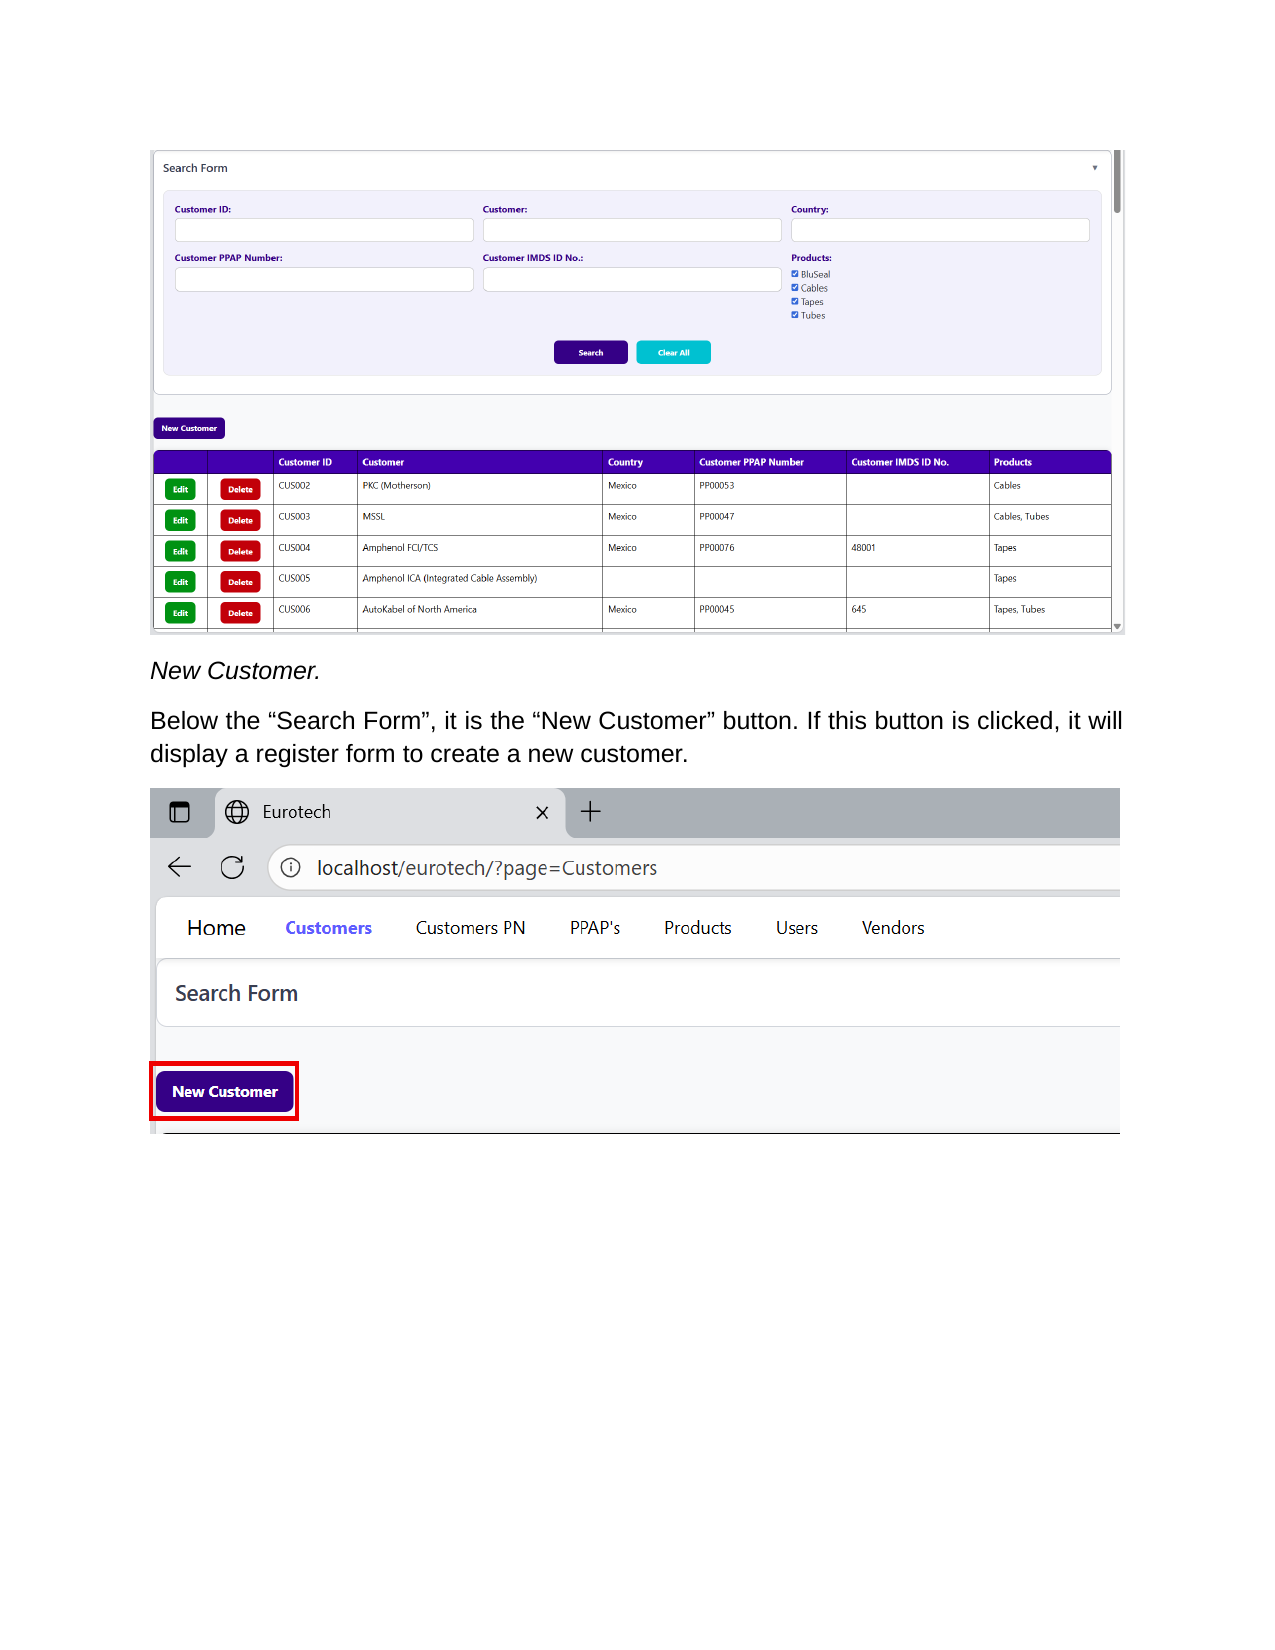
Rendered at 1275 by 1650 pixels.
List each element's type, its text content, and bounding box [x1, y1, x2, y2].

picture [150, 150, 1125, 635]
text New Customer. [150, 656, 1125, 685]
picture [150, 788, 1120, 1134]
text Below the “Search Form”, it is the “New Customer” button. If this button is clicked, it will display a register form to create a new customer. [150, 706, 1125, 767]
picture [153, 1066, 295, 1116]
